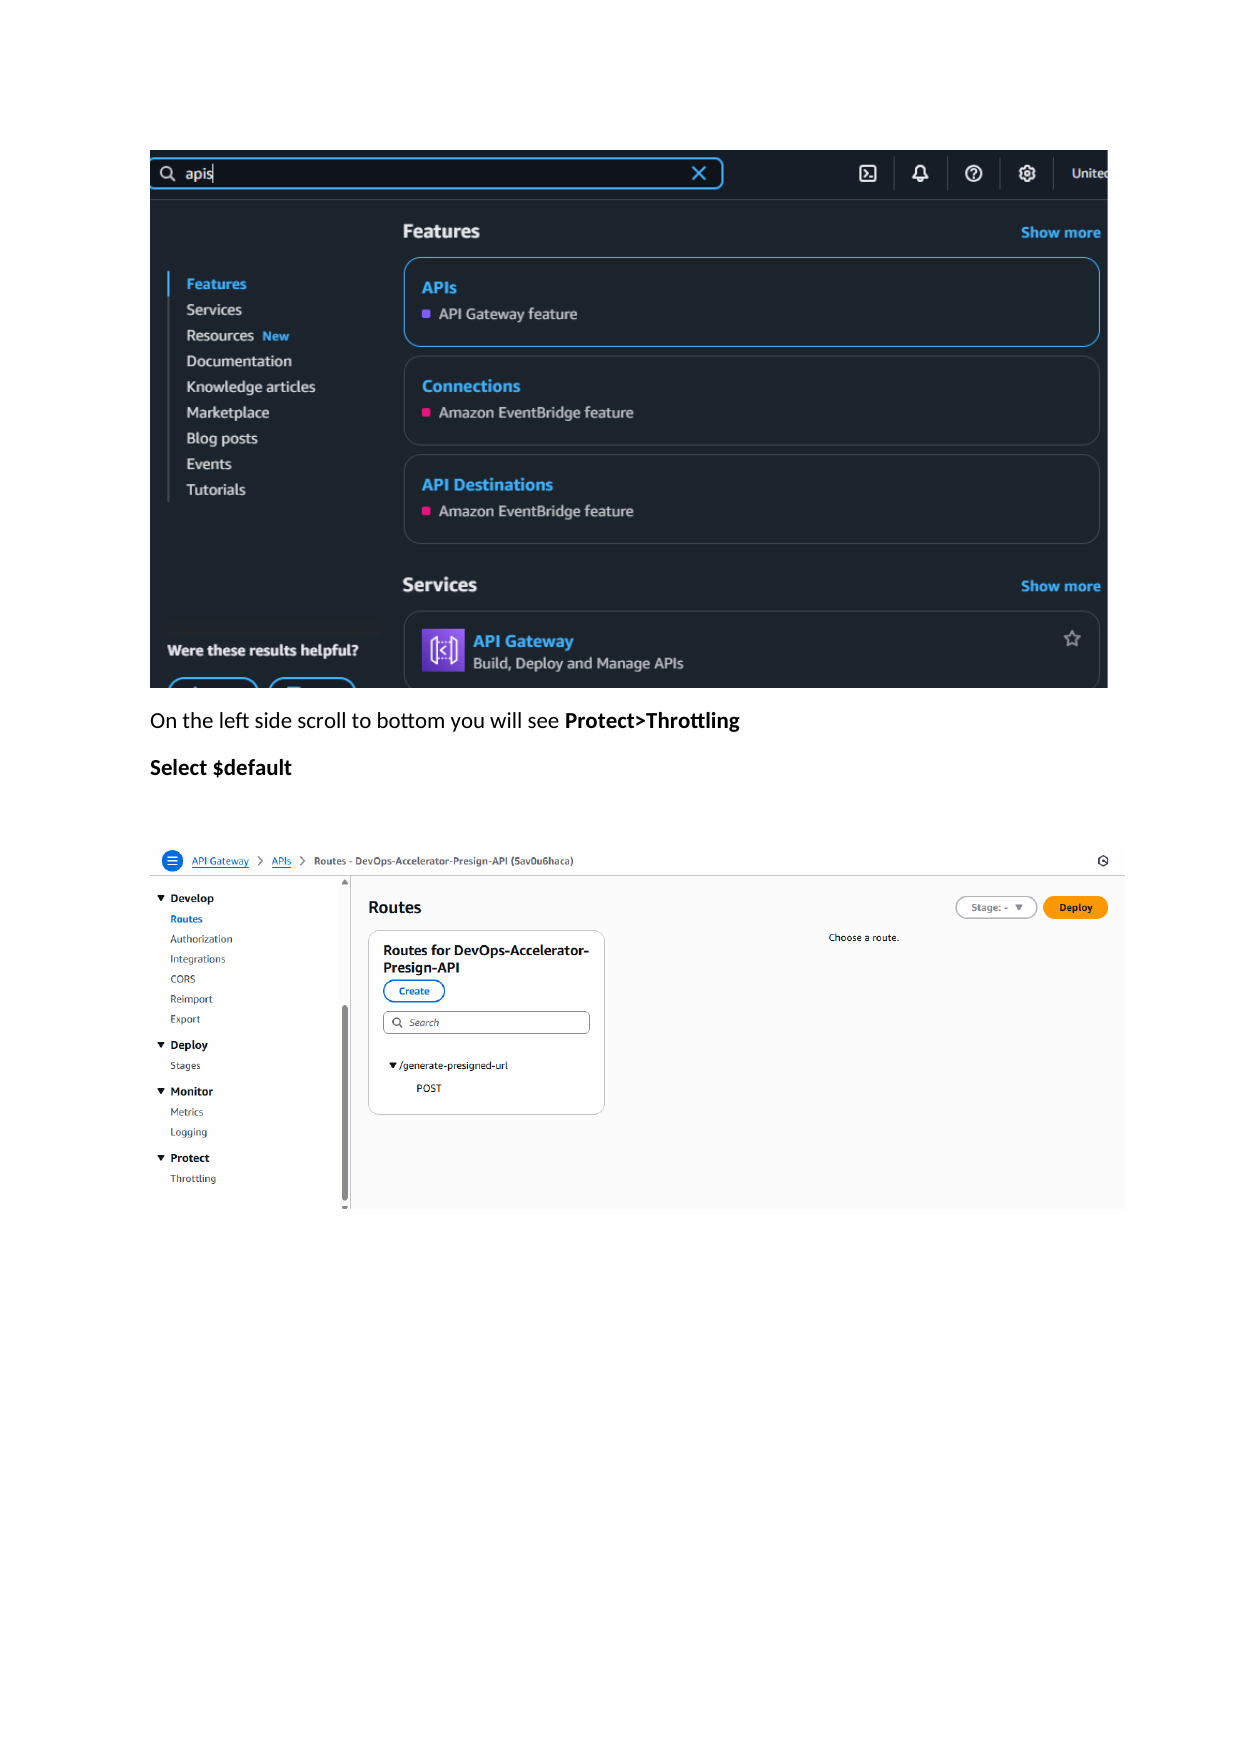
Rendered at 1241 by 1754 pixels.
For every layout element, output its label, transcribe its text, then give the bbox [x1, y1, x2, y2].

text On the left side scroll to bottom you will see Protect>Throttling [150, 706, 1090, 734]
picture [150, 846, 1125, 1209]
picture [150, 150, 1108, 688]
text Select $default [150, 753, 1090, 781]
